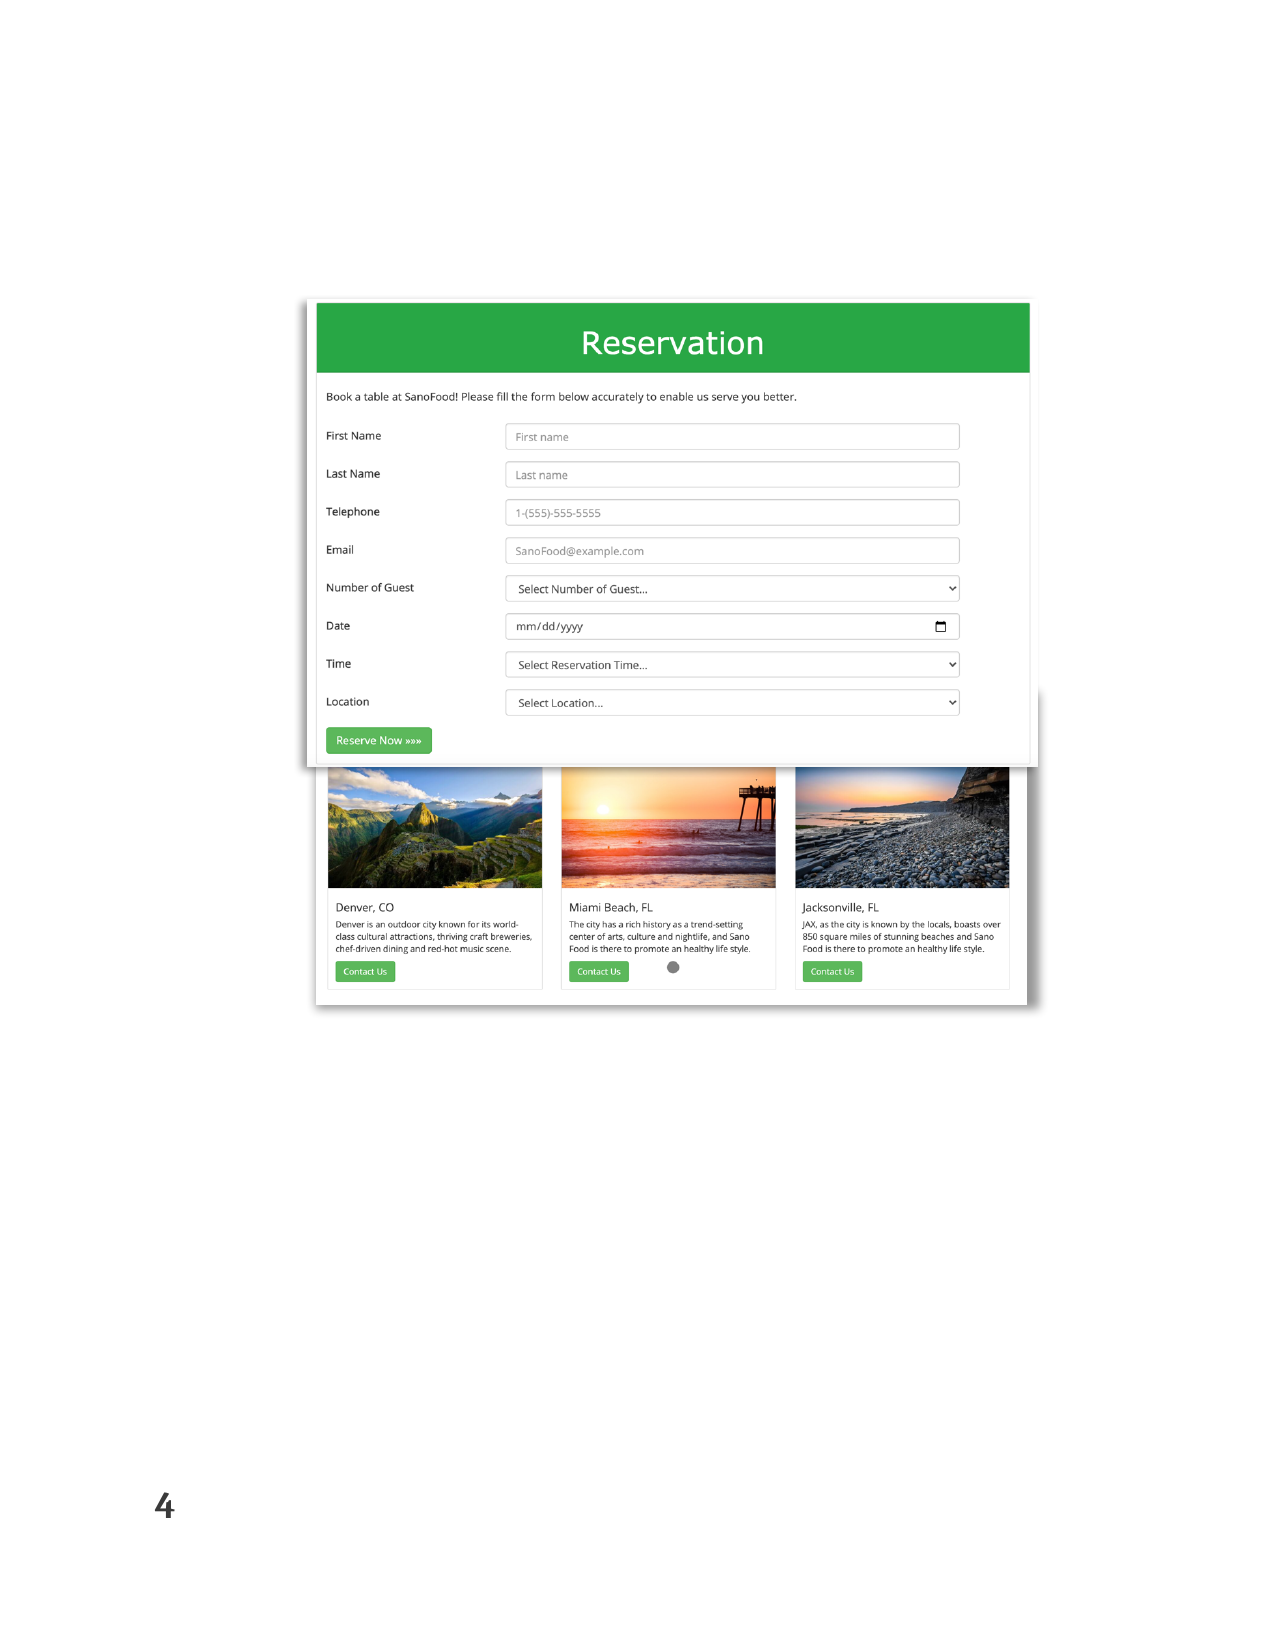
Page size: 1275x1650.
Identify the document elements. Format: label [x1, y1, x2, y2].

picture [307, 299, 1038, 1005]
